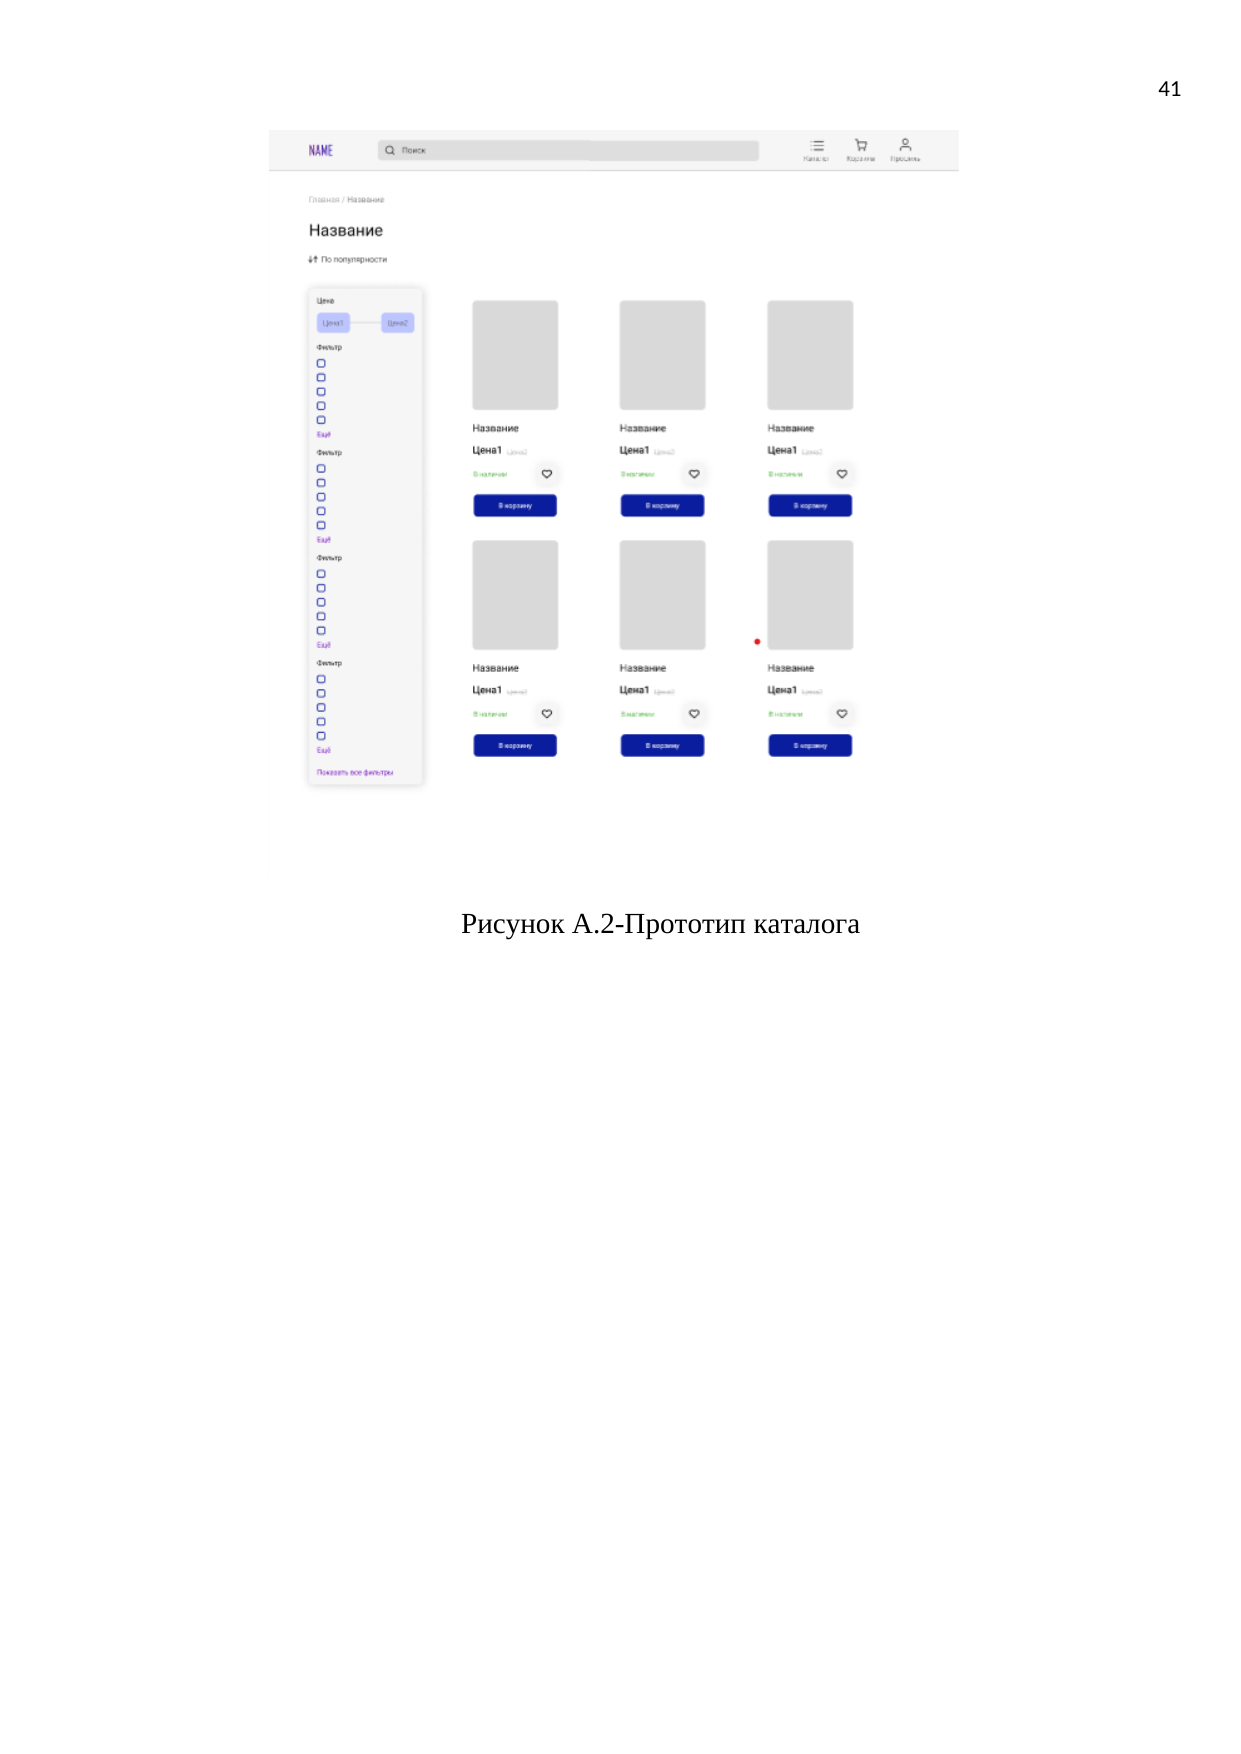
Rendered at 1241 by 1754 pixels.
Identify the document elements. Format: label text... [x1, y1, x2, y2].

picture [268, 130, 959, 877]
text Рисунок А.2-Прототип каталога [136, 906, 1181, 940]
